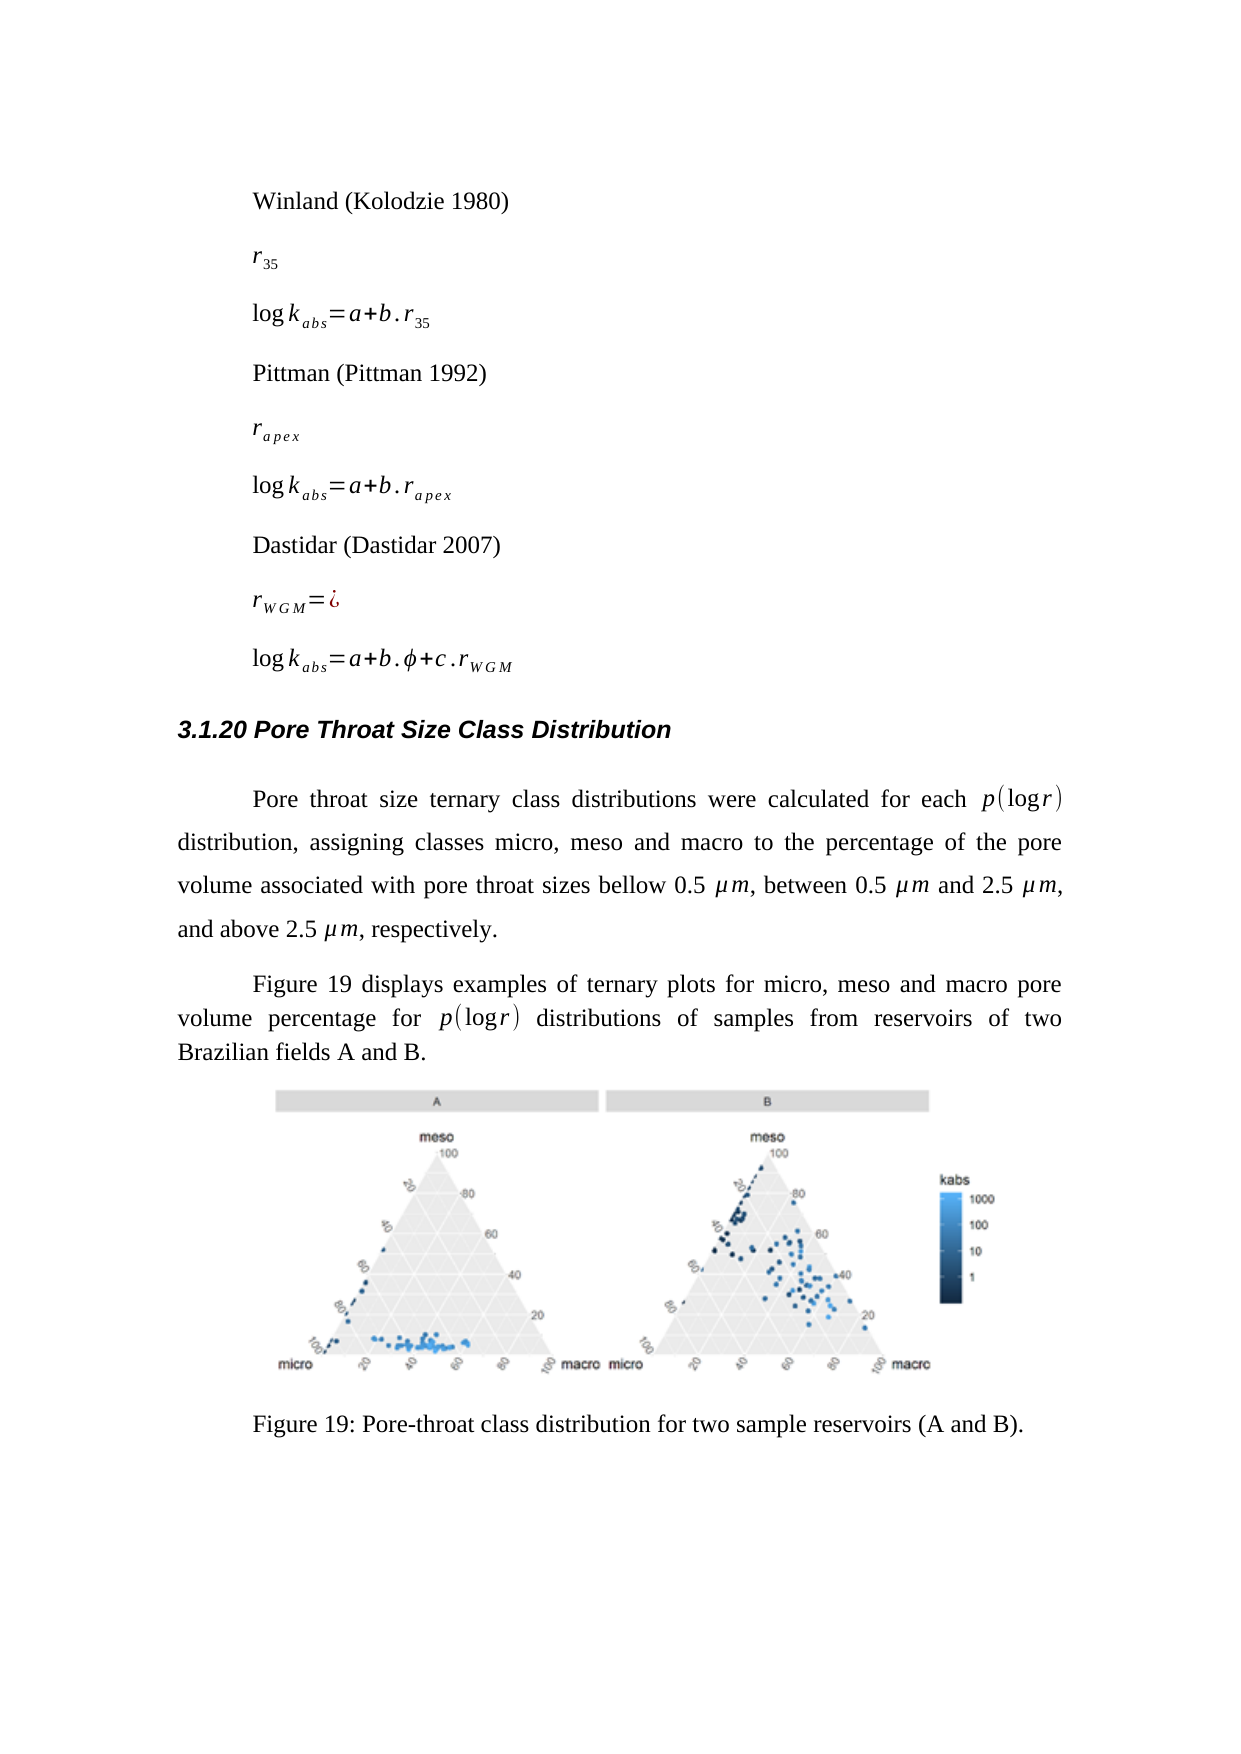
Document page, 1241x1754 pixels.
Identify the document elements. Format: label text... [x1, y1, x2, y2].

subtitle Pore Throat Size Class Distribution [177, 715, 1063, 744]
picture [271, 1084, 1001, 1383]
text Figure 19 displays examples of ternary plots for micro, meso and macro pore volume percentage for distributions of samples from reservoirs of two Brazilian fields A and B. [177, 969, 1063, 1065]
